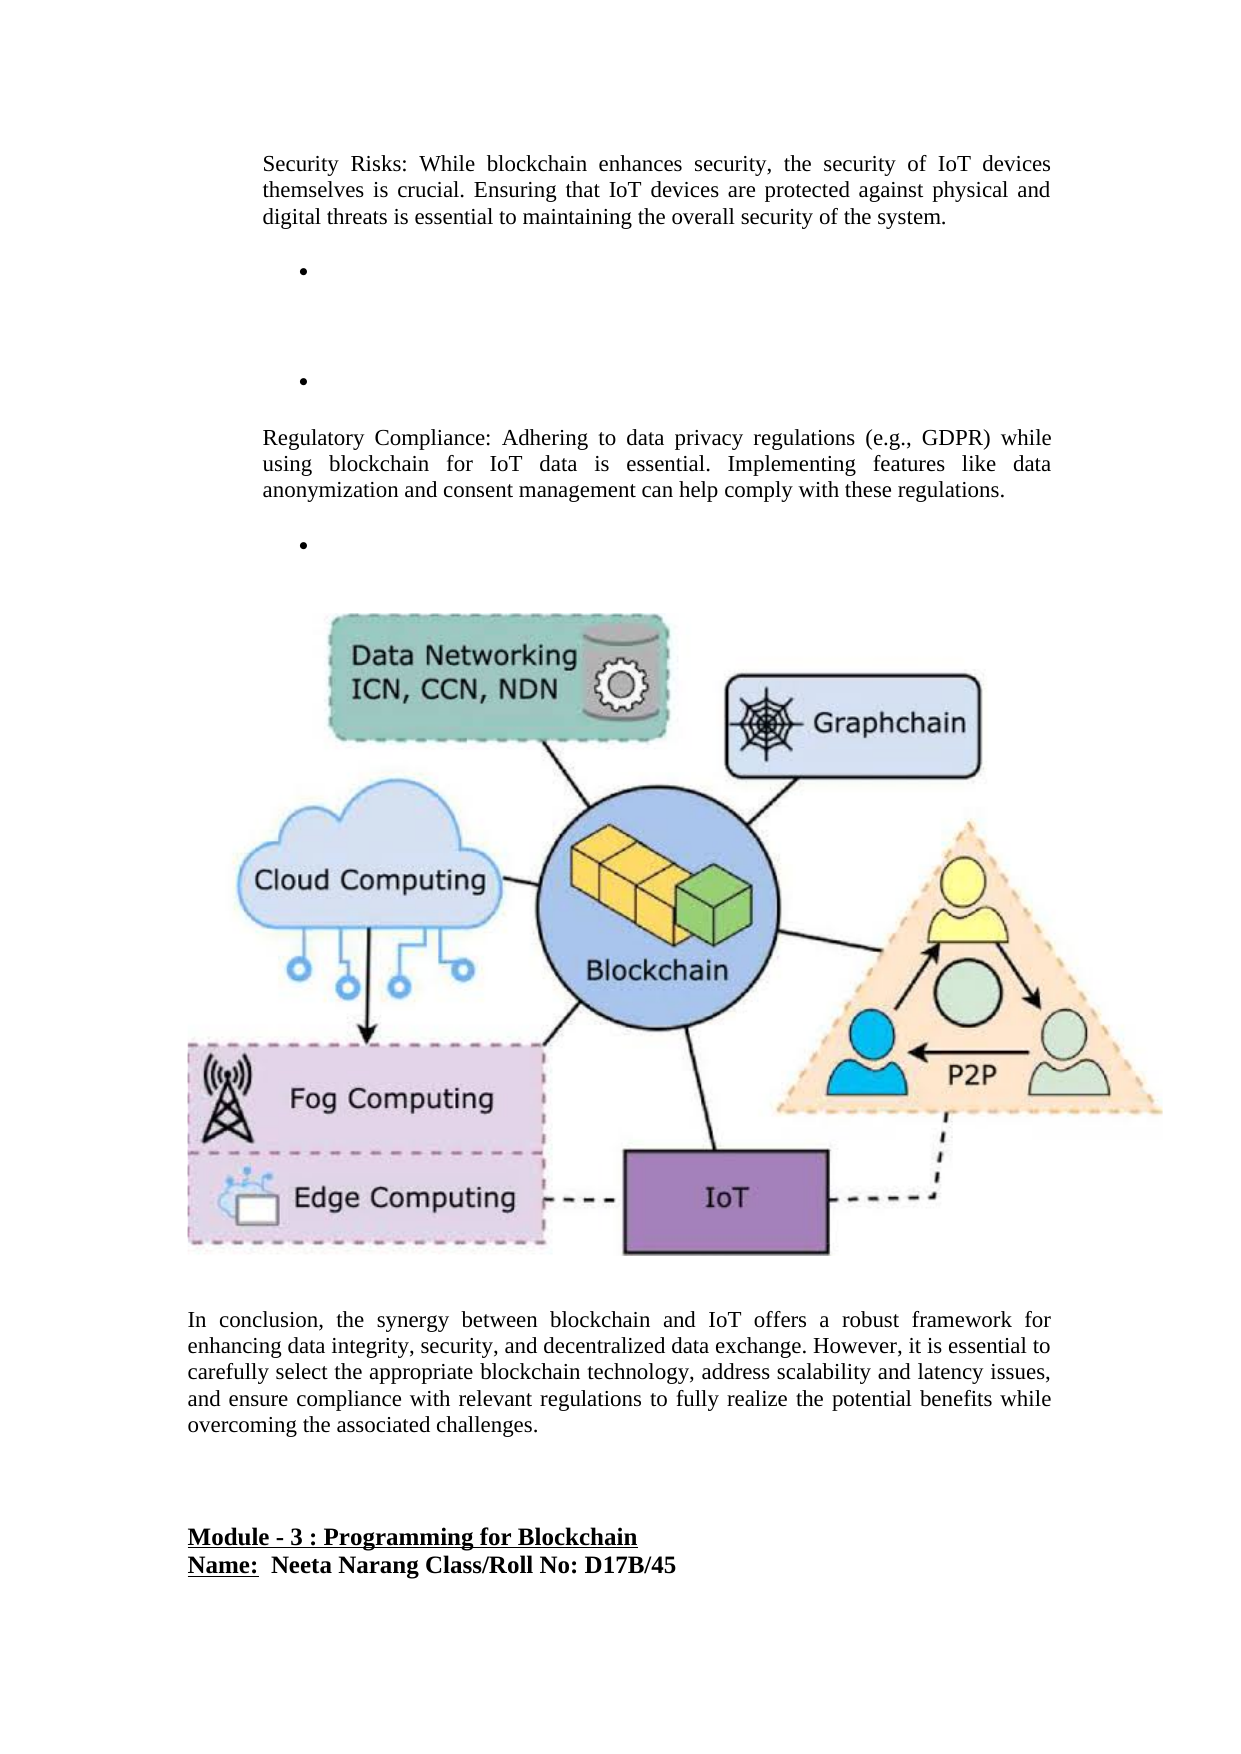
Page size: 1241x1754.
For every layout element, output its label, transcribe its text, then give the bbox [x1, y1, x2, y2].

text Regulatory Compliance: Adhering to data privacy regulations (e.g., GDPR) while using blockchain for IoT data is essential. Implementing features like data anonymization and consent management can help comply with these regulations. [262, 424, 1053, 503]
text Module - 3 : Programming for Blockchain [187, 1522, 1053, 1551]
picture [187, 613, 1163, 1256]
text Name: Neeta Narang Class/Roll No: D17B/45 [187, 1551, 1053, 1579]
text Security Risks: While blockchain enhances security, the security of IoT devices themselves is crucial. Ensuring that IoT devices are protected against physical and digital threats is essential to maintaining the overall security of the system. [262, 150, 1053, 229]
text In conclusion, the synergy between blockchain and IoT offers a robust framework for enhancing data integrity, security, and decentralized data exchange. However, it is essential to carefully select the appropriate blockchain technology, address scalability and latency issues, and ensure compliance with relevant regulations to fully realize the potential benefits while overcoming the associated challenges. [187, 1306, 1053, 1437]
